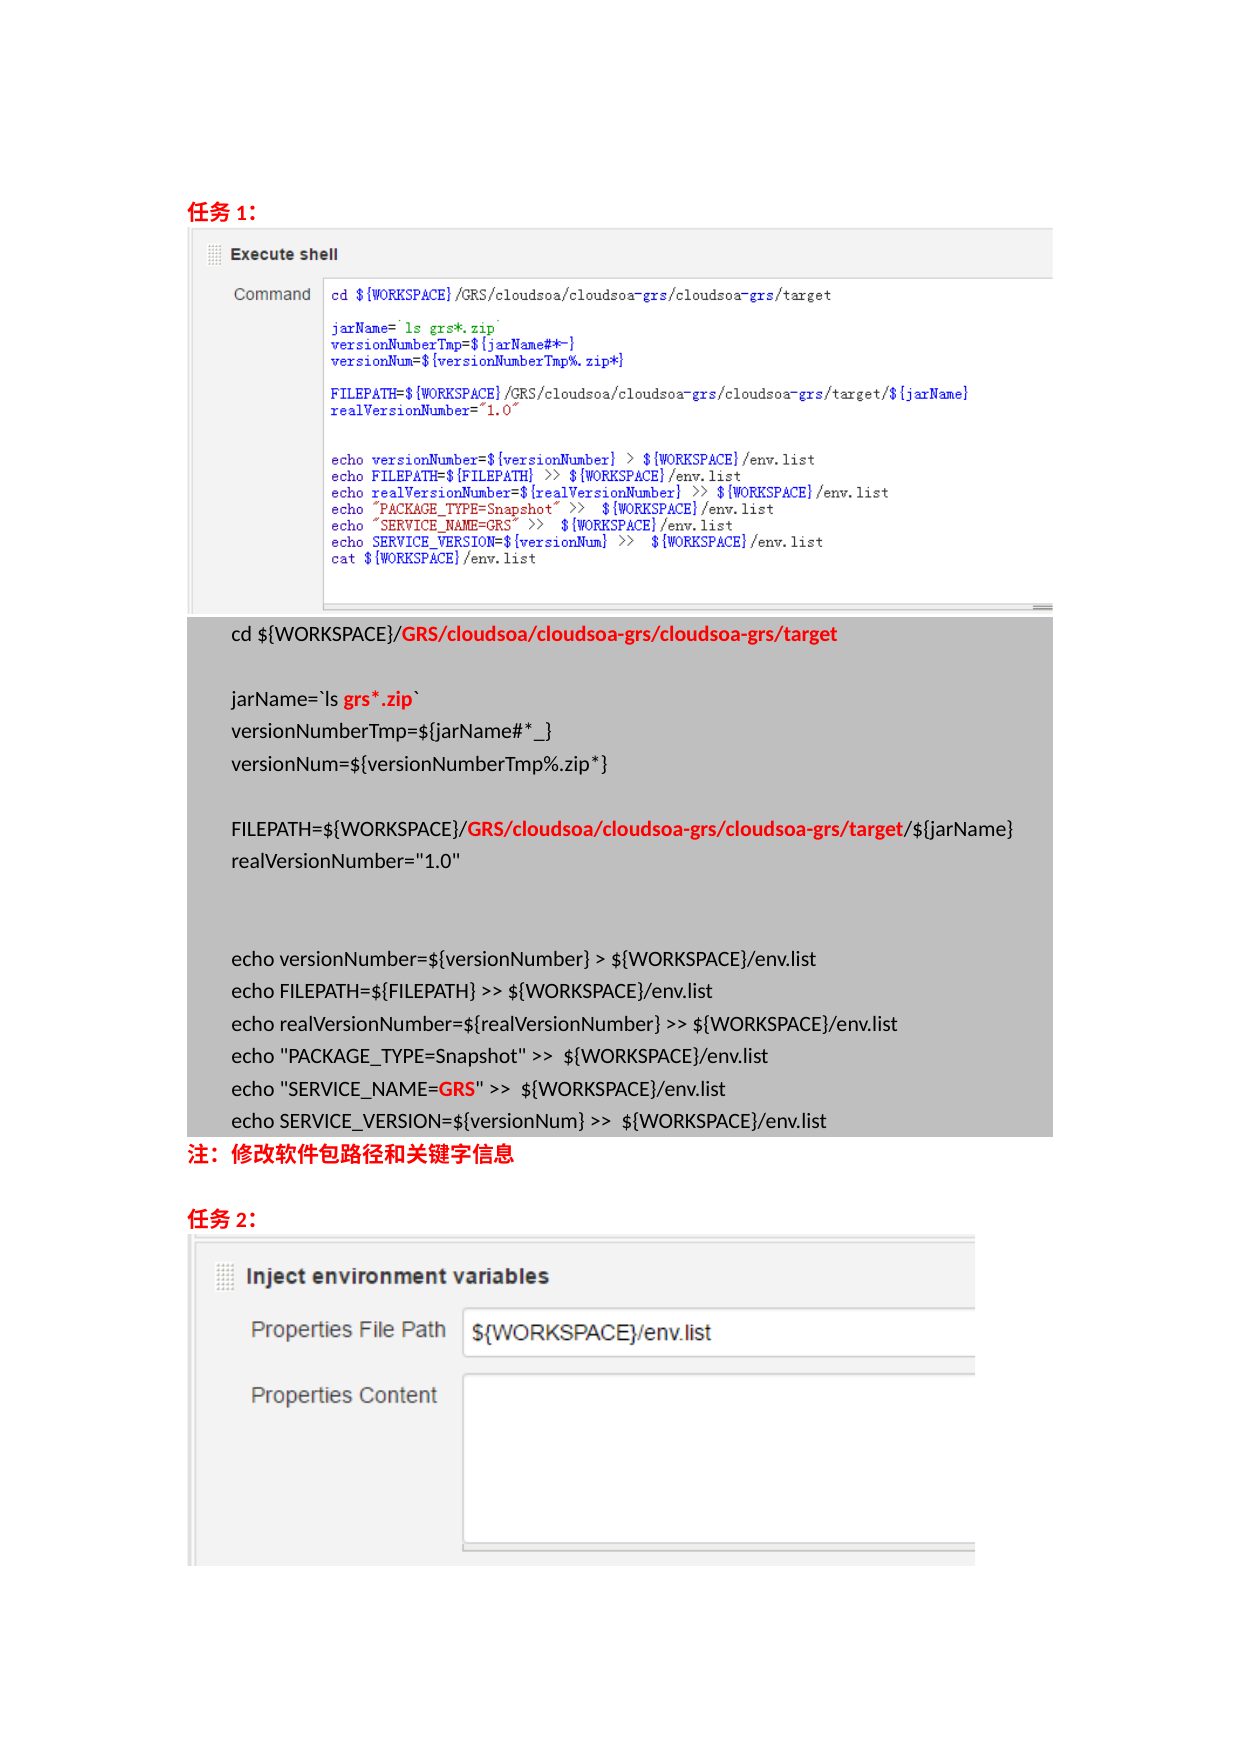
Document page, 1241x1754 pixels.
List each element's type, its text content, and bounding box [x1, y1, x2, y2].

list echo "SERVICE_NAME=GRS" >> ${WORKSPACE}/env.list [187, 1072, 1053, 1104]
list echo realVersionNumber=${realVersionNumber} >> ${WORKSPACE}/env.list [187, 1007, 1053, 1039]
list echo "PACKAGE_TYPE=Snapshot" >> ${WORKSPACE}/env.list [187, 1039, 1053, 1072]
text 任务1： [187, 194, 1053, 227]
list echo SERVICE_VERSION=${versionNum} >> ${WORKSPACE}/env.list [187, 1104, 1053, 1137]
list echo FILEPATH=${FILEPATH} >> ${WORKSPACE}/env.list [187, 974, 1053, 1007]
list echo versionNumber=${versionNumber} > ${WORKSPACE}/env.list [187, 942, 1053, 974]
text 任务2： [187, 1202, 1053, 1234]
picture [187, 1234, 976, 1566]
text 注：修改软件包路径和关键字信息 [187, 1137, 1053, 1169]
picture [187, 227, 1053, 614]
list jarName=`ls grs*.zip` [187, 682, 1053, 714]
list realVersionNumber="1.0" [187, 844, 1053, 877]
list cd ${WORKSPACE}/GRS/cloudsoa/cloudsoa-grs/cloudsoa-grs/target [187, 617, 1053, 649]
list FILEPATH=${WORKSPACE}/GRS/cloudsoa/cloudsoa-grs/cloudsoa-grs/target/${jarName} [187, 812, 1053, 844]
list versionNumberTmp=${jarName#*_} [187, 714, 1053, 747]
list versionNum=${versionNumberTmp%.zip*} [187, 747, 1053, 779]
